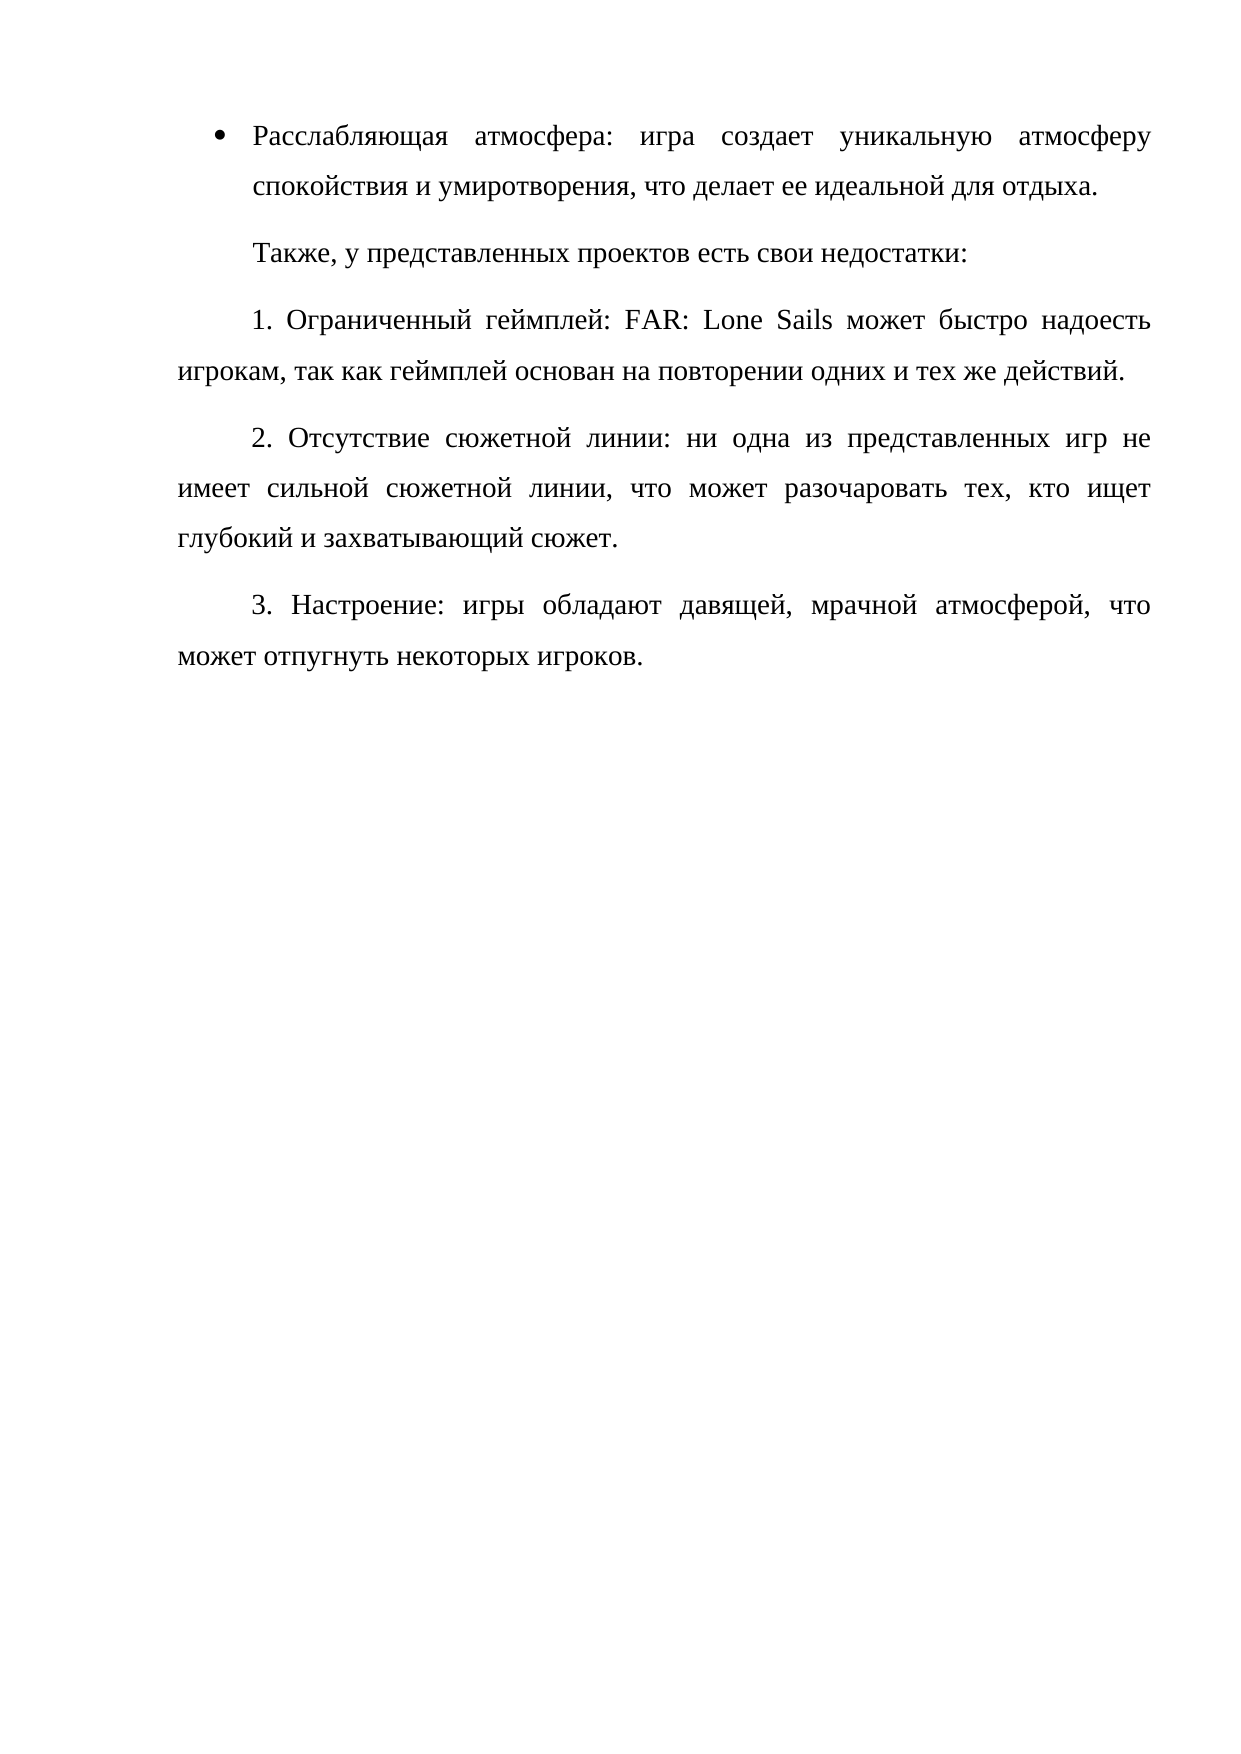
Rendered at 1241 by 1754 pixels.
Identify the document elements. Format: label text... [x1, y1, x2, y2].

list Расслабляющая атмосфера: игра создает уникальную атмосферу спокойствия и умиротворения, что делает ее идеальной для отдыха. [215, 118, 1152, 202]
text 1. Ограниченный геймплей: FAR: Lone Sails может быстро надоесть игрокам, так как геймплей основан на повторении одних и тех же действий. [177, 302, 1152, 386]
text 3. Настроение: игры обладают давящей, мрачной атмосферой, что может отпугнуть некоторых игроков. [177, 587, 1152, 671]
text 2. Отсутствие сюжетной линии: ни одна из представленных игр не имеет сильной сюжетной линии, что может разочаровать тех, кто ищет глубокий и захватывающий сюжет. [177, 420, 1152, 554]
text Также, у представленных проектов есть свои недостатки: [252, 236, 1152, 269]
